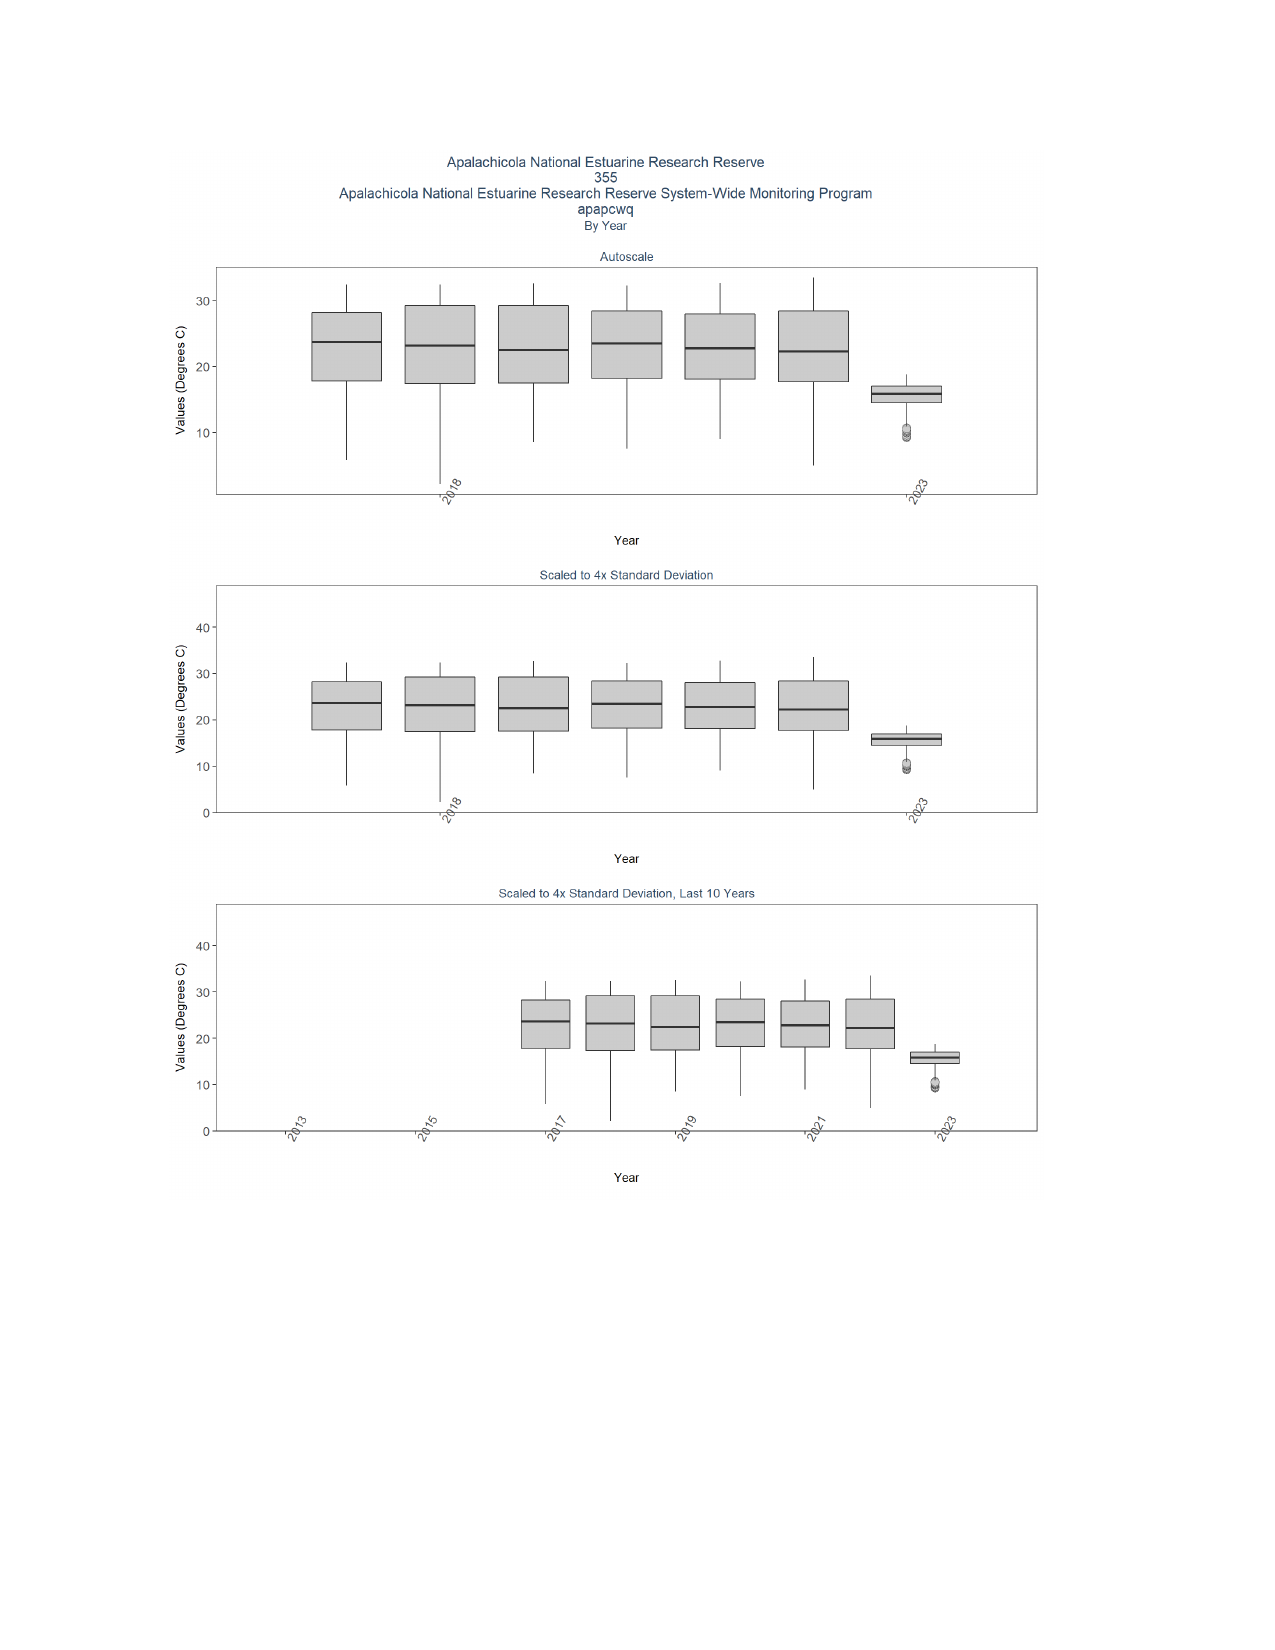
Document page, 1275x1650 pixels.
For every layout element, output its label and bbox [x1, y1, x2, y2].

picture [168, 150, 1044, 1200]
